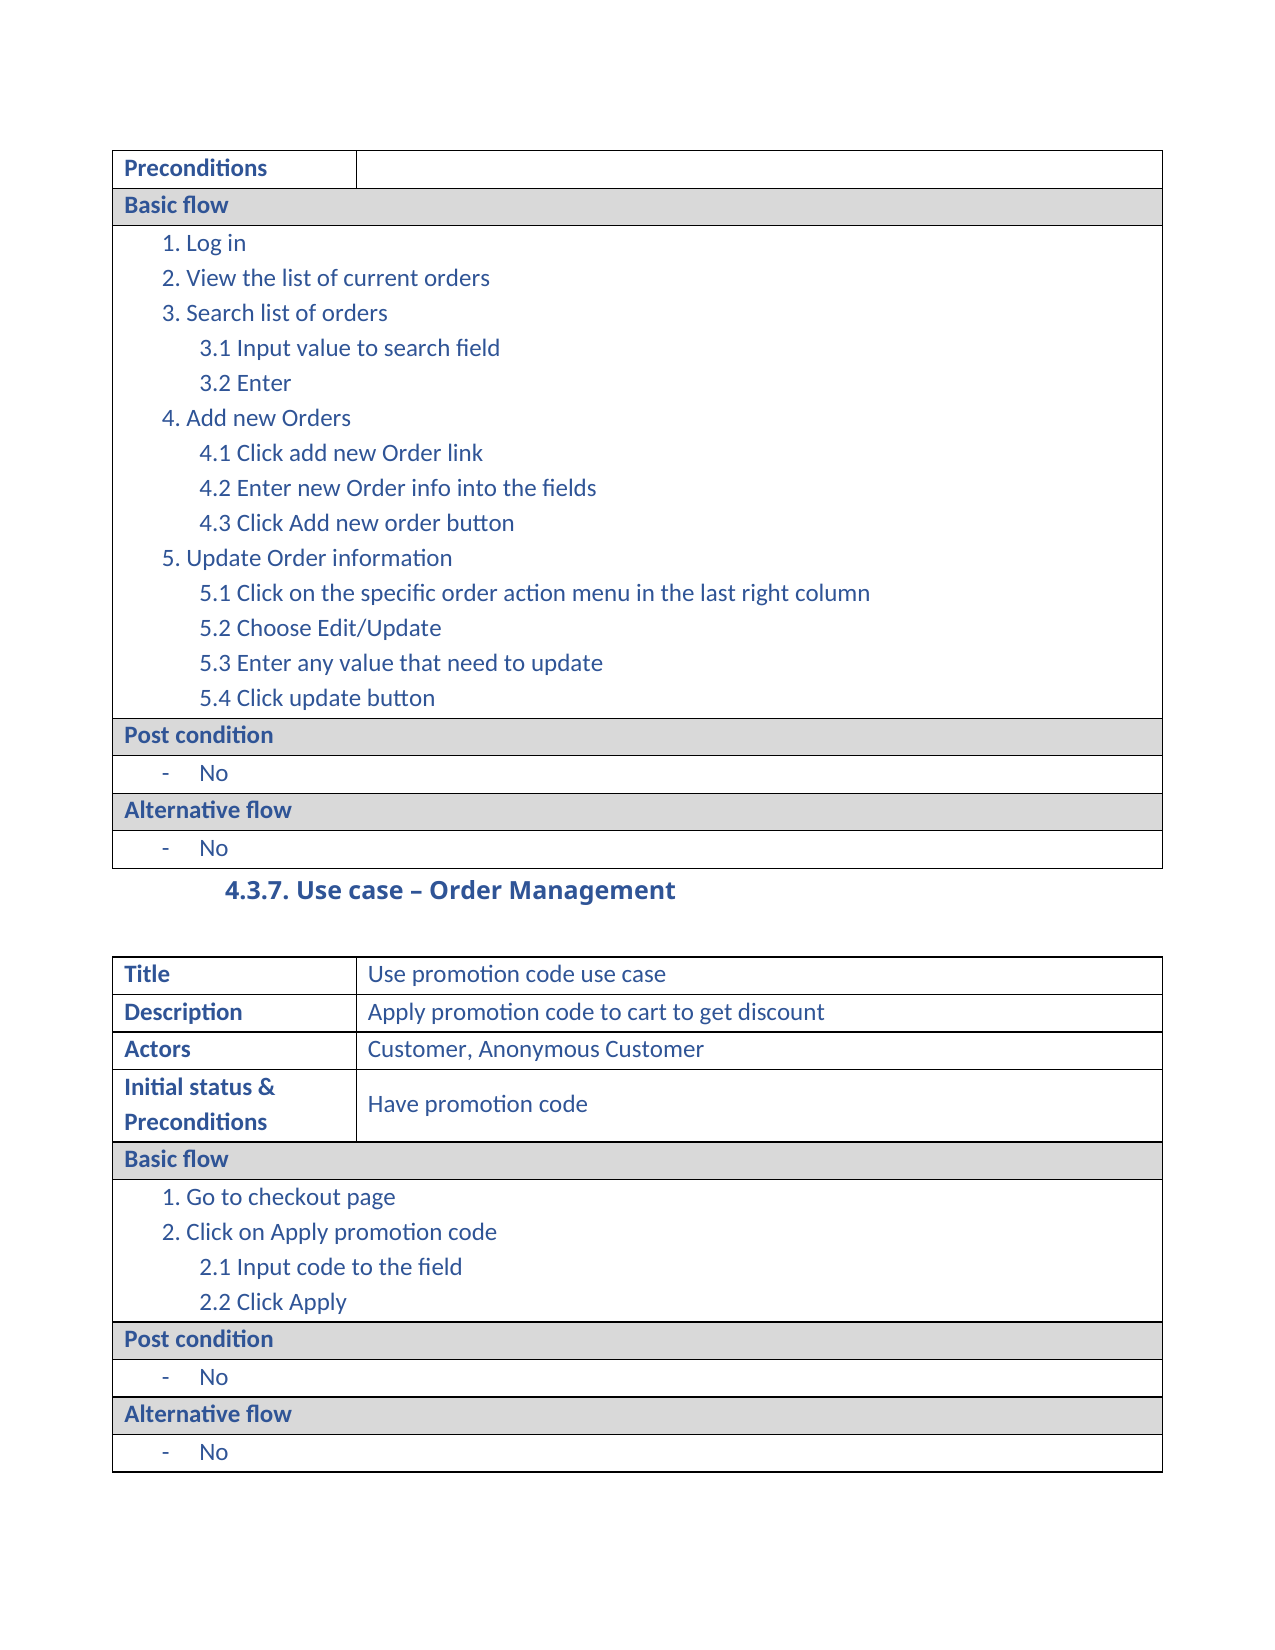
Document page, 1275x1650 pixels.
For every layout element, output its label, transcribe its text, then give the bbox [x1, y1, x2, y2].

table_cell Basic flow [113, 189, 1162, 225]
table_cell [357, 151, 1162, 187]
table_cell No [113, 831, 1162, 867]
table_cell Post condition [113, 719, 1162, 755]
table_cell Basic flow [113, 1143, 1162, 1179]
table_cell No [113, 1360, 1162, 1396]
table_cell Log in View the list of current orders Search list of orders Input value to search field Enter Add new Orders Click add new Order link Enter new Order info into the fields Click Add new order button Update Order information Click on the specific order action menu in the last right column Choose Edit/Update Enter any value that need to update Click update button [113, 226, 1162, 717]
table_cell Alternative flow [113, 794, 1162, 830]
table_cell Have promotion code [357, 1070, 1162, 1141]
table_cell No [113, 1435, 1162, 1471]
table_cell Go to checkout page Click on Apply promotion code Input code to the field Click Apply [113, 1180, 1162, 1321]
table_cell Description [113, 995, 356, 1031]
table_cell Apply promotion code to cart to get discount [357, 995, 1162, 1031]
table_cell Actors [113, 1033, 356, 1069]
table_cell Post condition [113, 1323, 1162, 1359]
table_cell No [113, 756, 1162, 792]
subtitle Use case – Order Management [225, 873, 1125, 907]
table_cell Initial status & Preconditions [113, 1070, 356, 1141]
table_cell Alternative flow [113, 1398, 1162, 1434]
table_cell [113, 151, 356, 187]
table_cell Customer, Anonymous Customer [357, 1033, 1162, 1069]
table_header Title [113, 958, 356, 994]
table_header Use promotion code use case [357, 958, 1162, 994]
